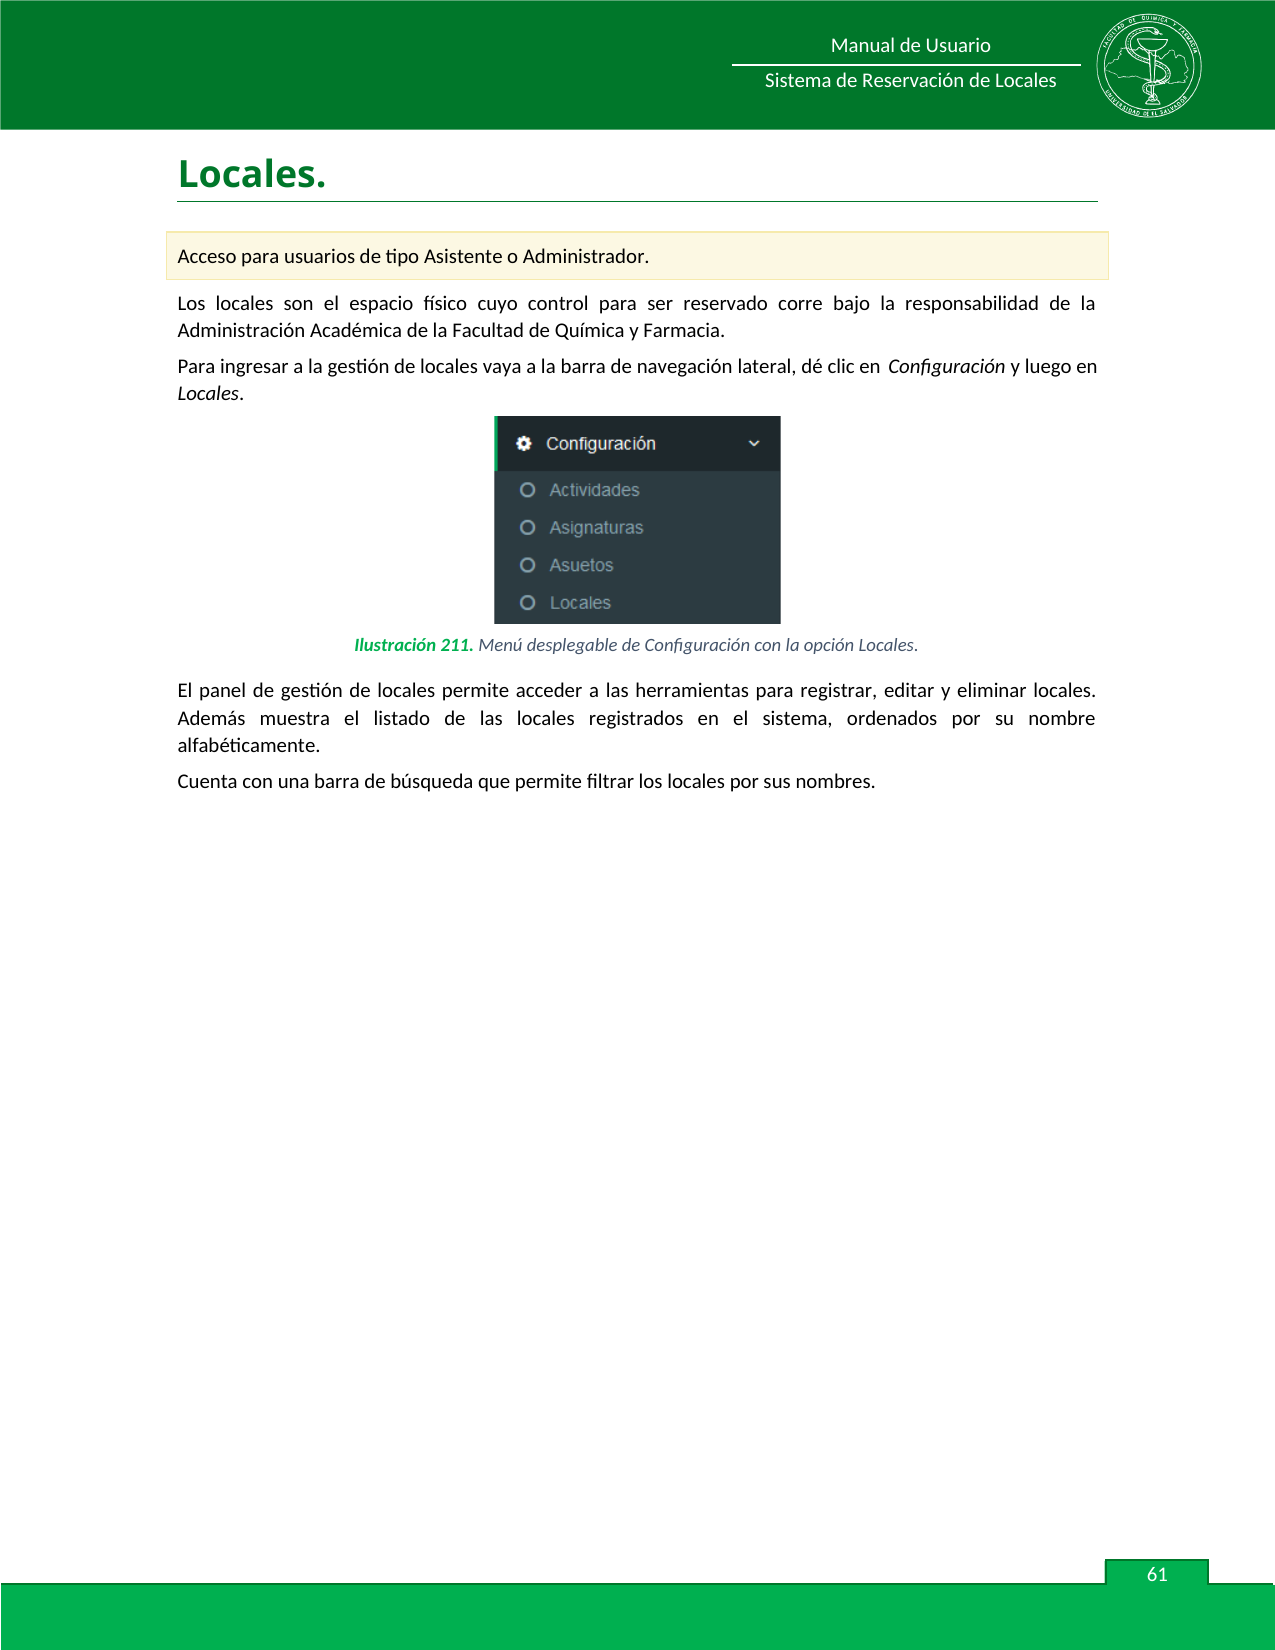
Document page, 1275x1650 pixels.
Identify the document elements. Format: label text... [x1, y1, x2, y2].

text Para ingresar a la gestión de locales vaya a la barra de navegación lateral, dé clic en Configuración y luego en Locales. [177, 353, 1098, 406]
picture [1095, 13, 1203, 119]
text El panel de gestión de locales permite acceder a las herramientas para registrar, editar y eliminar locales. Además muestra el listado de las locales registrados en el sistema, ordenados por su nombre alfabéticamente. [177, 677, 1098, 757]
text Cuenta con una barra de búsqueda que permite filtrar los locales por sus nombres. [177, 768, 1098, 793]
picture [494, 416, 781, 624]
subtitle Locales. [177, 148, 1098, 201]
text Ilustración 211. Menú desplegable de Configuración con la opción Locales. [177, 633, 1098, 656]
text Los locales son el espacio físico cuyo control para ser reservado corre bajo la responsabilidad de la Administración Académica de la Facultad de Química y Farmacia. [177, 290, 1098, 343]
text Acceso para usuarios de tipo Asistente o Administrador. [167, 233, 1108, 279]
